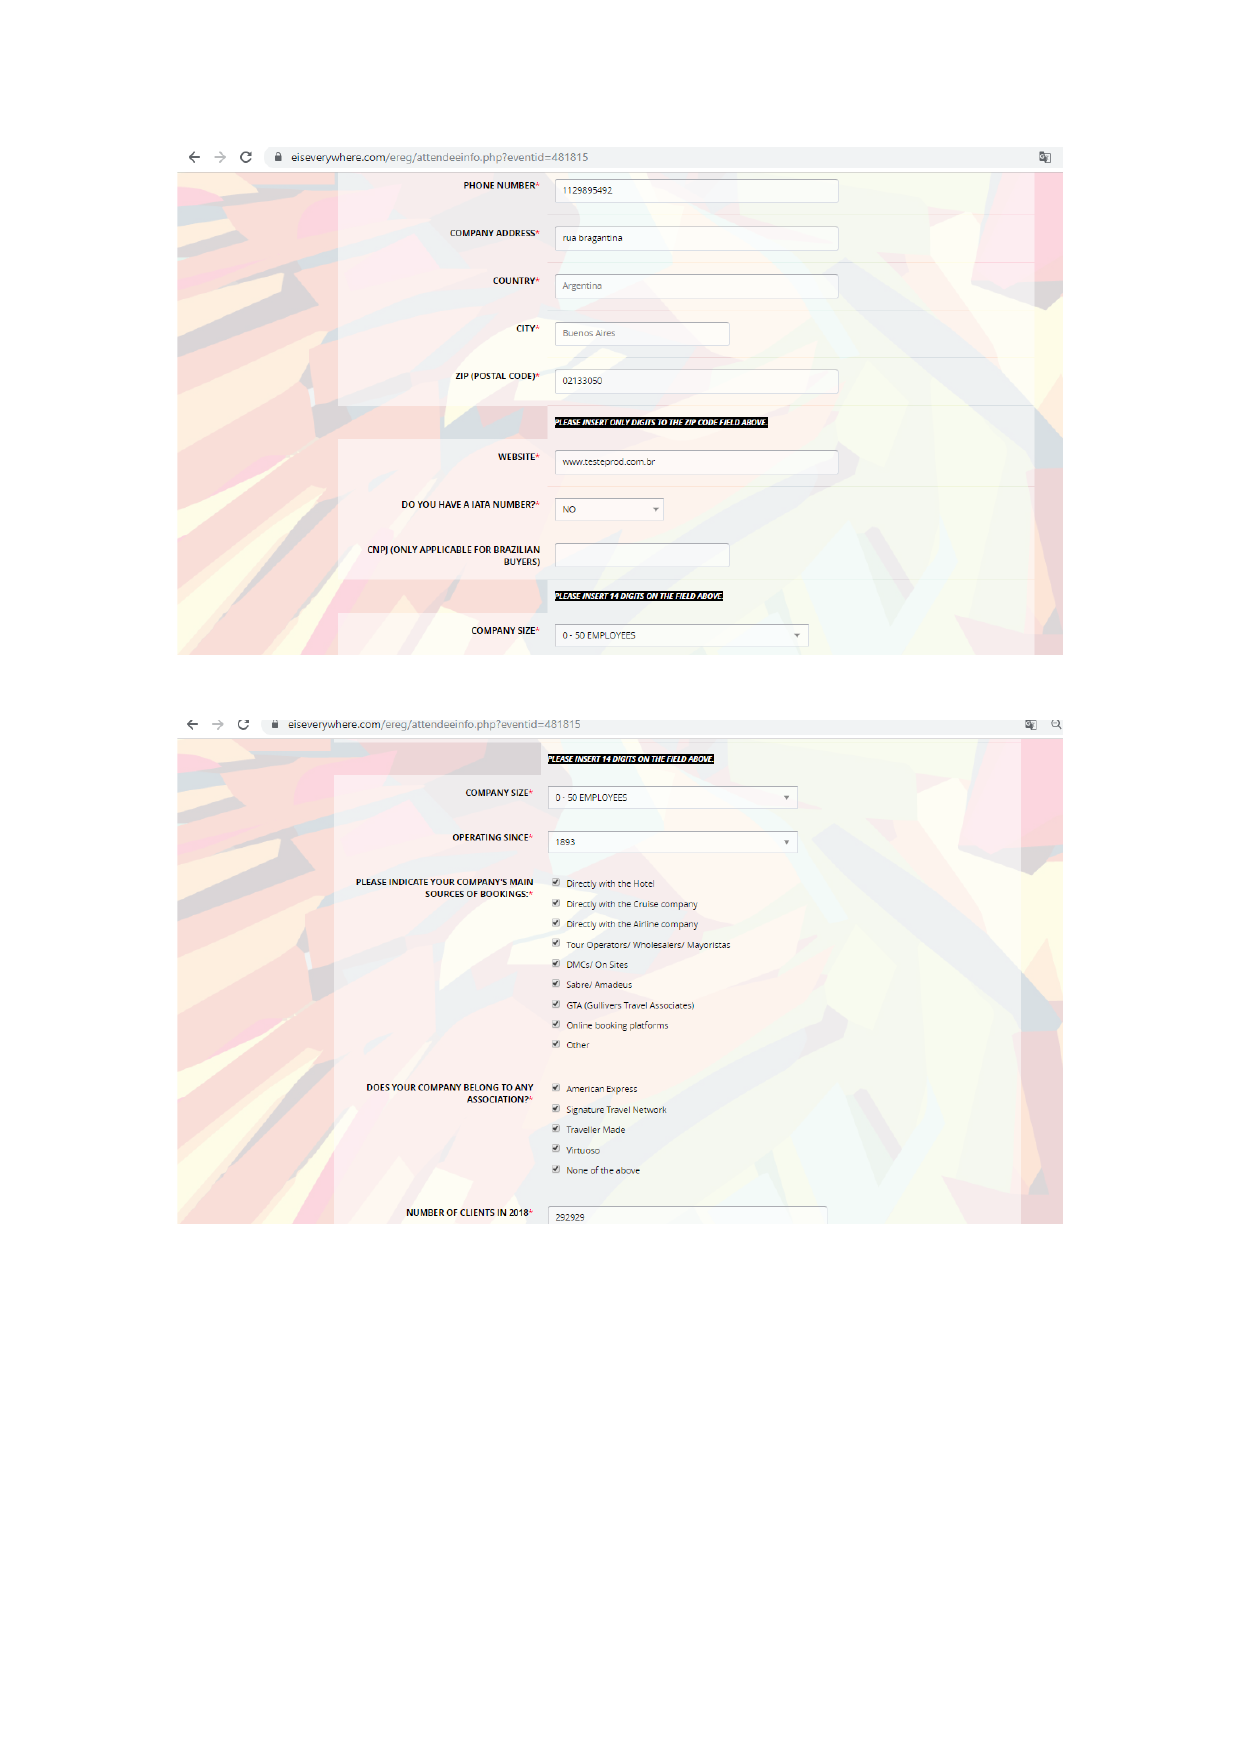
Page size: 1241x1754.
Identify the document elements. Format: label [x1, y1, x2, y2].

picture [177, 147, 1063, 655]
picture [177, 720, 1063, 1224]
